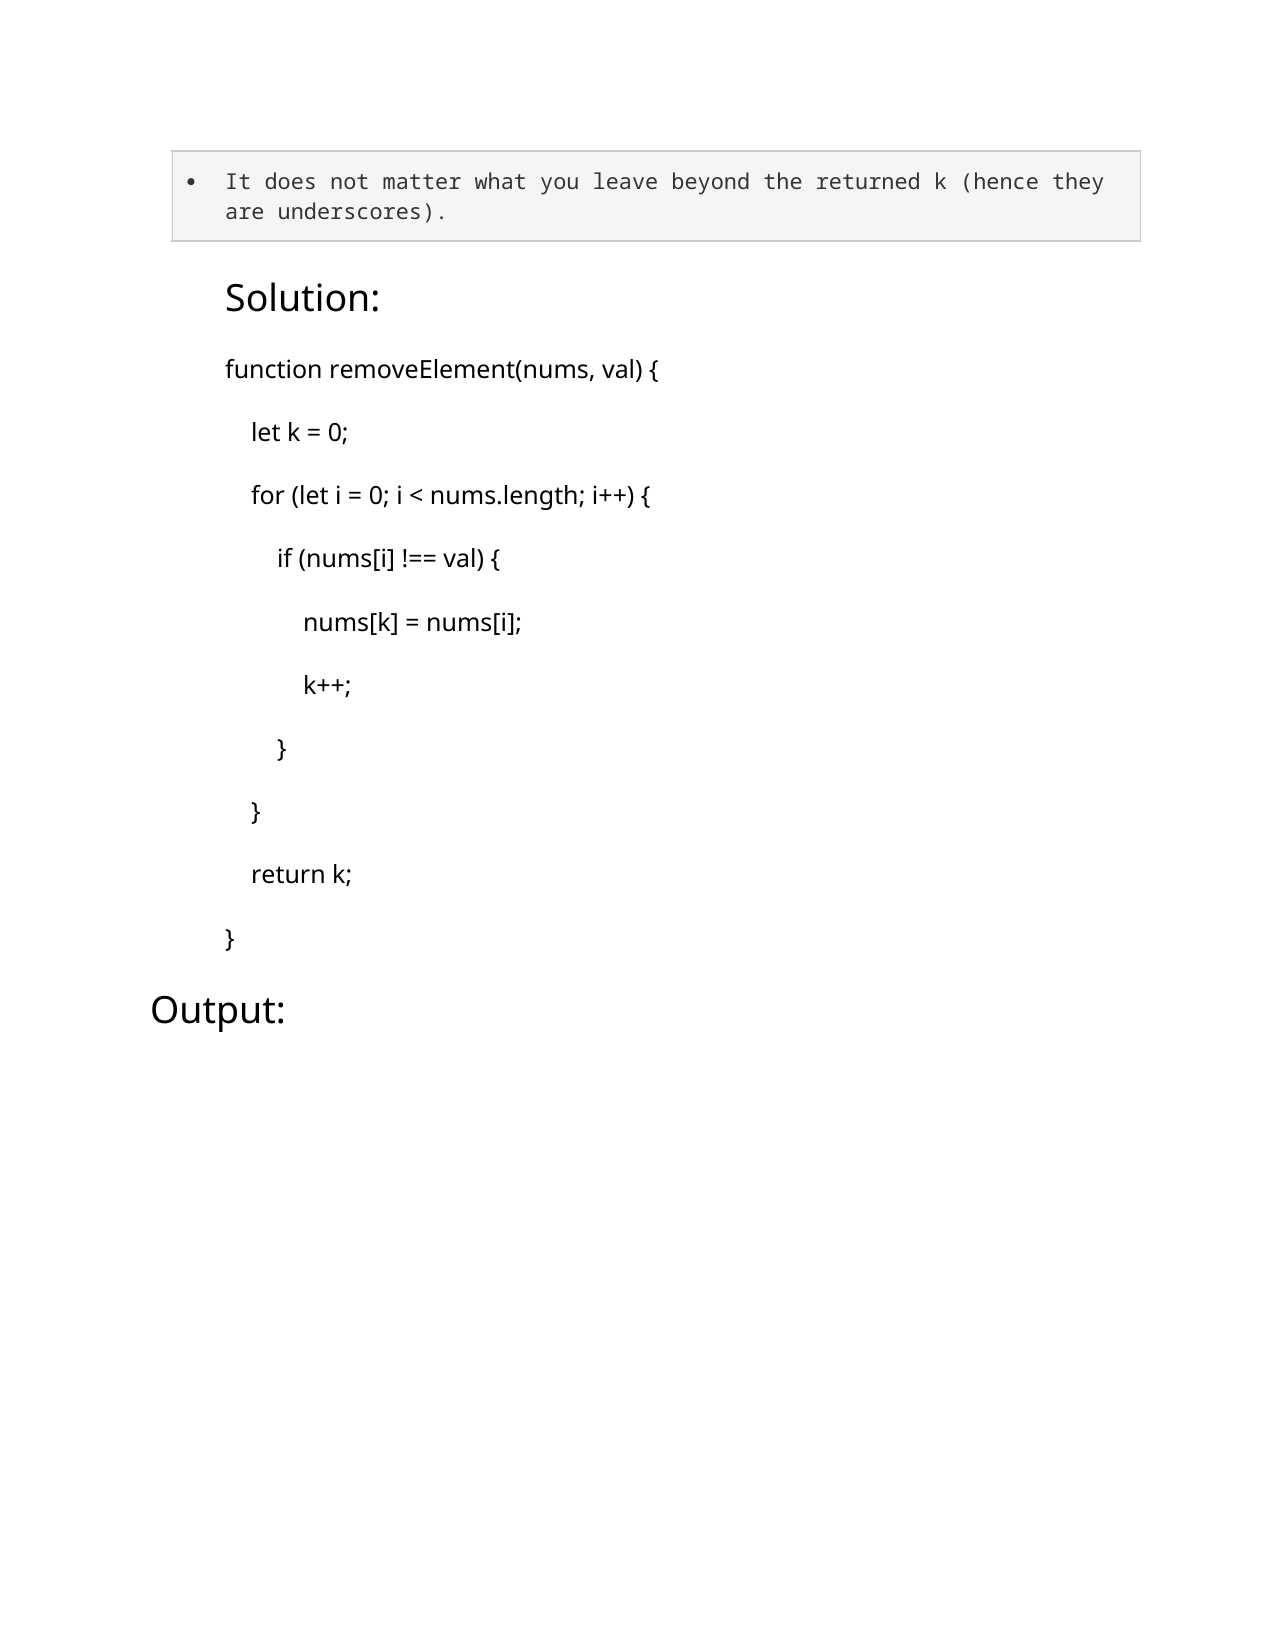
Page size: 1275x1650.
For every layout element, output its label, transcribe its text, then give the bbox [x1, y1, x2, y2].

text } [225, 731, 1125, 765]
text if (nums[i] !== val) { [225, 541, 1125, 575]
text Solution: [225, 271, 1125, 322]
text } [225, 920, 1125, 954]
text k++; [225, 667, 1125, 701]
text let k = 0; [225, 414, 1125, 448]
text } [225, 794, 1125, 828]
text return k; [225, 857, 1125, 891]
text Output: [150, 983, 1125, 1034]
list It does not matter what you leave beyond the returned k (hence they are underscores). [173, 152, 1140, 240]
text function removeElement(nums, val) { [225, 351, 1125, 385]
text for (let i = 0; i < nums.length; i++) { [225, 478, 1125, 512]
text nums[k] = nums[i]; [225, 604, 1125, 638]
